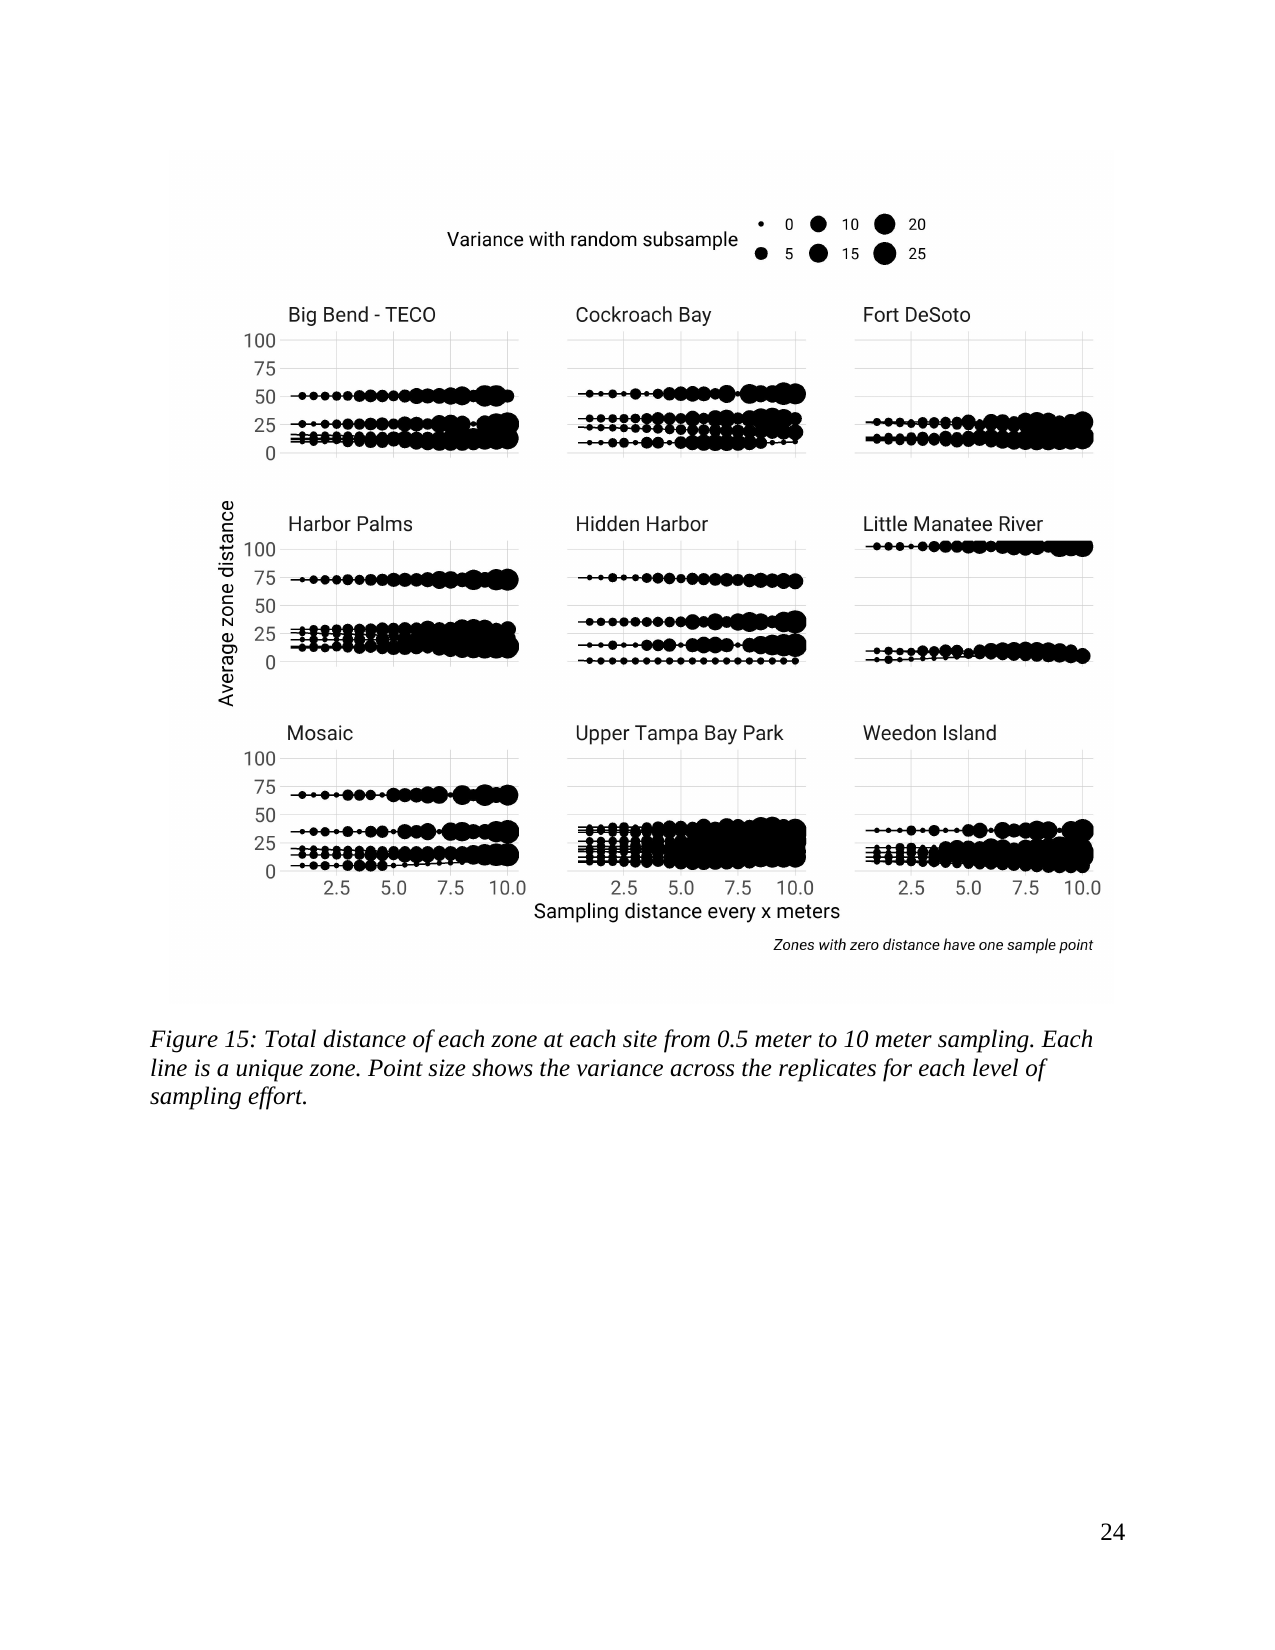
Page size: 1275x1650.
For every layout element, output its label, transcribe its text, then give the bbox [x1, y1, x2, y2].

picture [168, 150, 1114, 1004]
table_header Figure 15: Total distance of each zone at each site from 0.5 meter to 10 meter sampling. Each line is a unique zone. Point size shows the variance across the replicates for each level of sampling effort. [139, 150, 1114, 1123]
